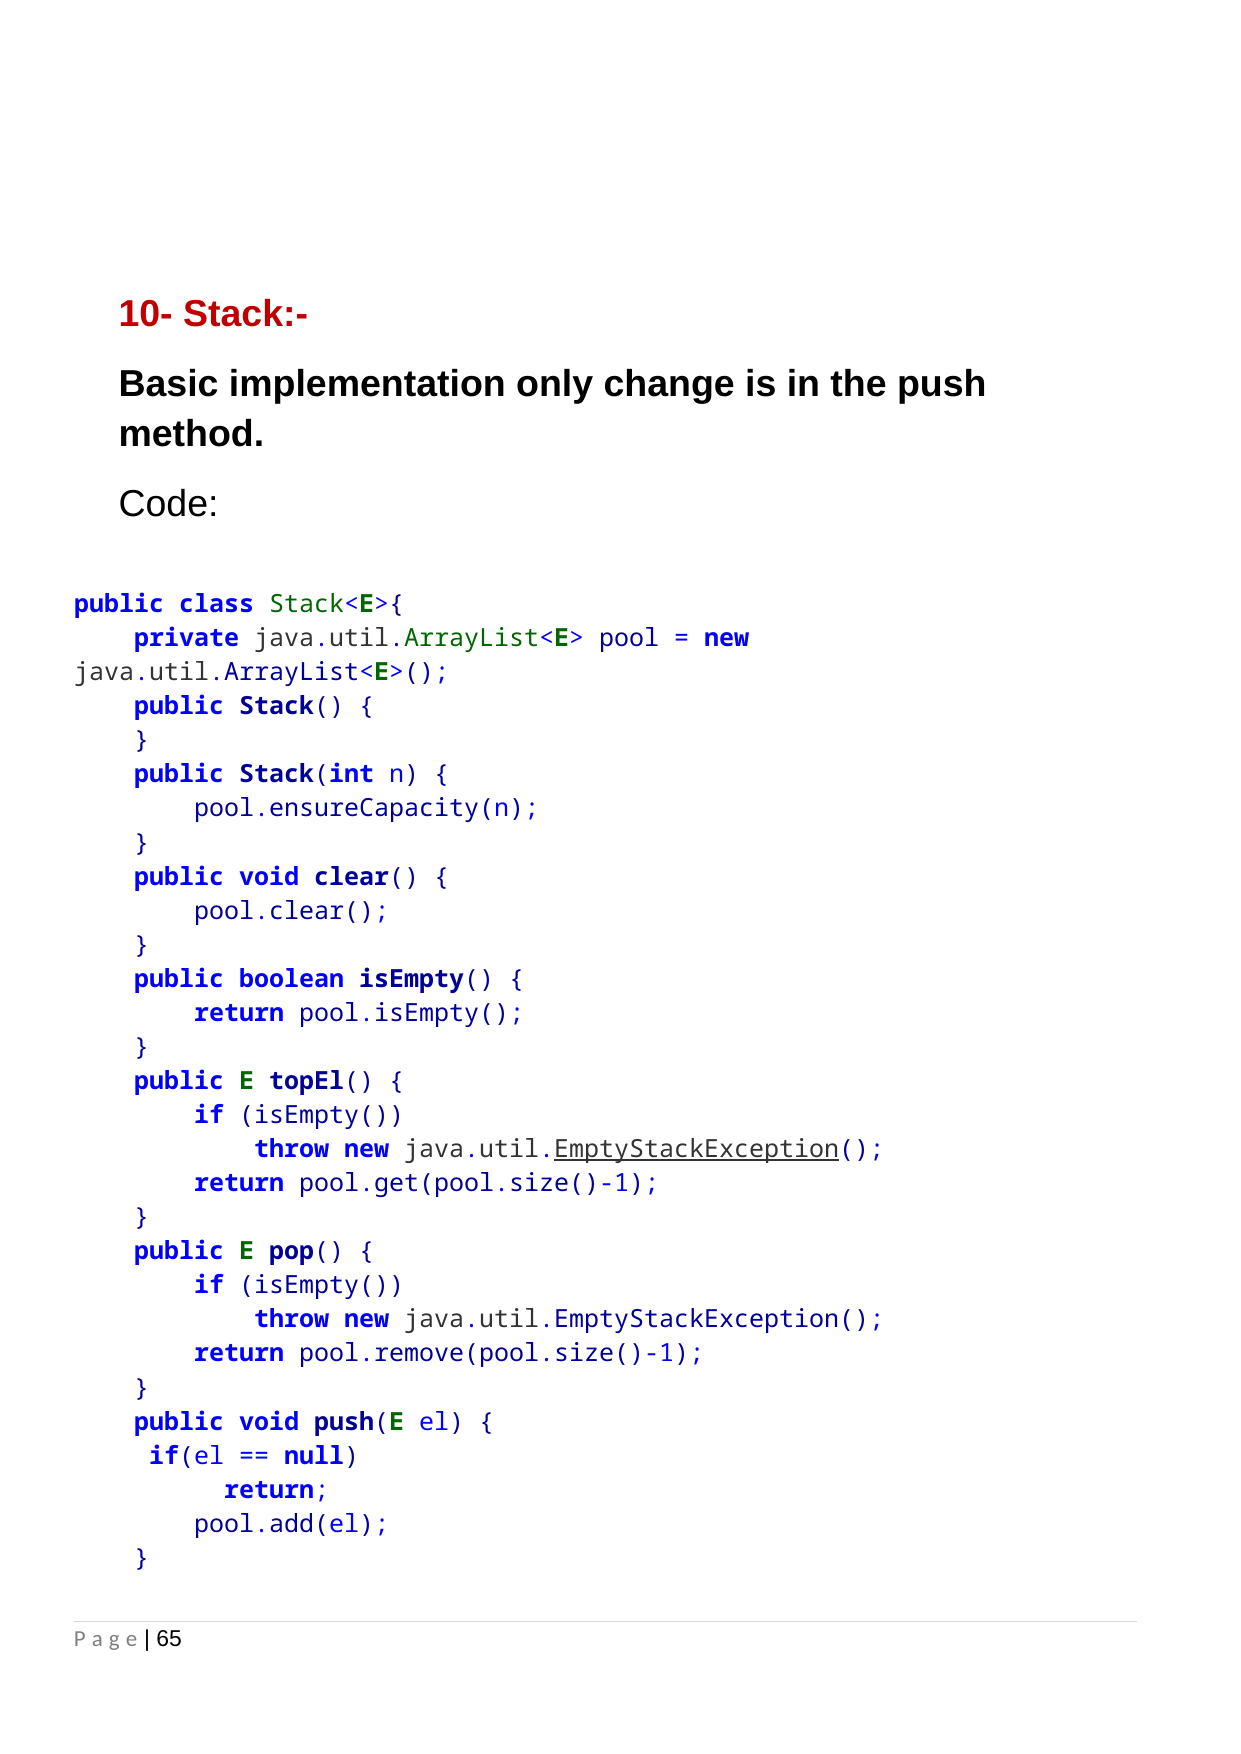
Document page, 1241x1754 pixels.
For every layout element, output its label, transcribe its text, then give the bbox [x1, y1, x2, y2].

text throw new java.util.EmptyStackException(); [74, 1131, 1137, 1165]
text Basic implementation only change is in the push method. [118, 361, 1137, 454]
text 10- Stack:- [118, 291, 1137, 334]
text return pool.isEmpty(); [74, 994, 1137, 1028]
text } [74, 1199, 1137, 1233]
text public Stack() { [74, 688, 1137, 722]
text pool.clear(); [74, 892, 1137, 926]
text public E topEl() { [74, 1063, 1137, 1097]
text public E pop() { [74, 1233, 1137, 1267]
text } [74, 1028, 1137, 1063]
text } [74, 722, 1137, 756]
text pool.add(el); [74, 1505, 1137, 1539]
text throw new java.util.EmptyStackException(); [74, 1301, 1137, 1335]
text public boolean isEmpty() { [74, 960, 1137, 994]
text return pool.get(pool.size()-1); [74, 1165, 1137, 1199]
text } [74, 1369, 1137, 1403]
text public void push(E el) { [74, 1403, 1137, 1437]
text public void clear() { [74, 858, 1137, 892]
text if (isEmpty()) [74, 1097, 1137, 1131]
text } [74, 1539, 1137, 1573]
text return; [74, 1471, 1137, 1505]
text } [74, 926, 1137, 960]
text pool.ensureCapacity(n); [74, 790, 1137, 824]
text public Stack(int n) { [74, 756, 1137, 790]
text return pool.remove(pool.size()-1); [74, 1335, 1137, 1369]
text public class Stack<E>{ [74, 586, 1137, 620]
text if(el == null) [74, 1437, 1137, 1471]
text } [74, 824, 1137, 858]
text if (isEmpty()) [74, 1267, 1137, 1301]
text Code: [118, 481, 1137, 524]
text private java.util.ArrayList<E> pool = new java.util.ArrayList<E>(); [74, 620, 1137, 688]
